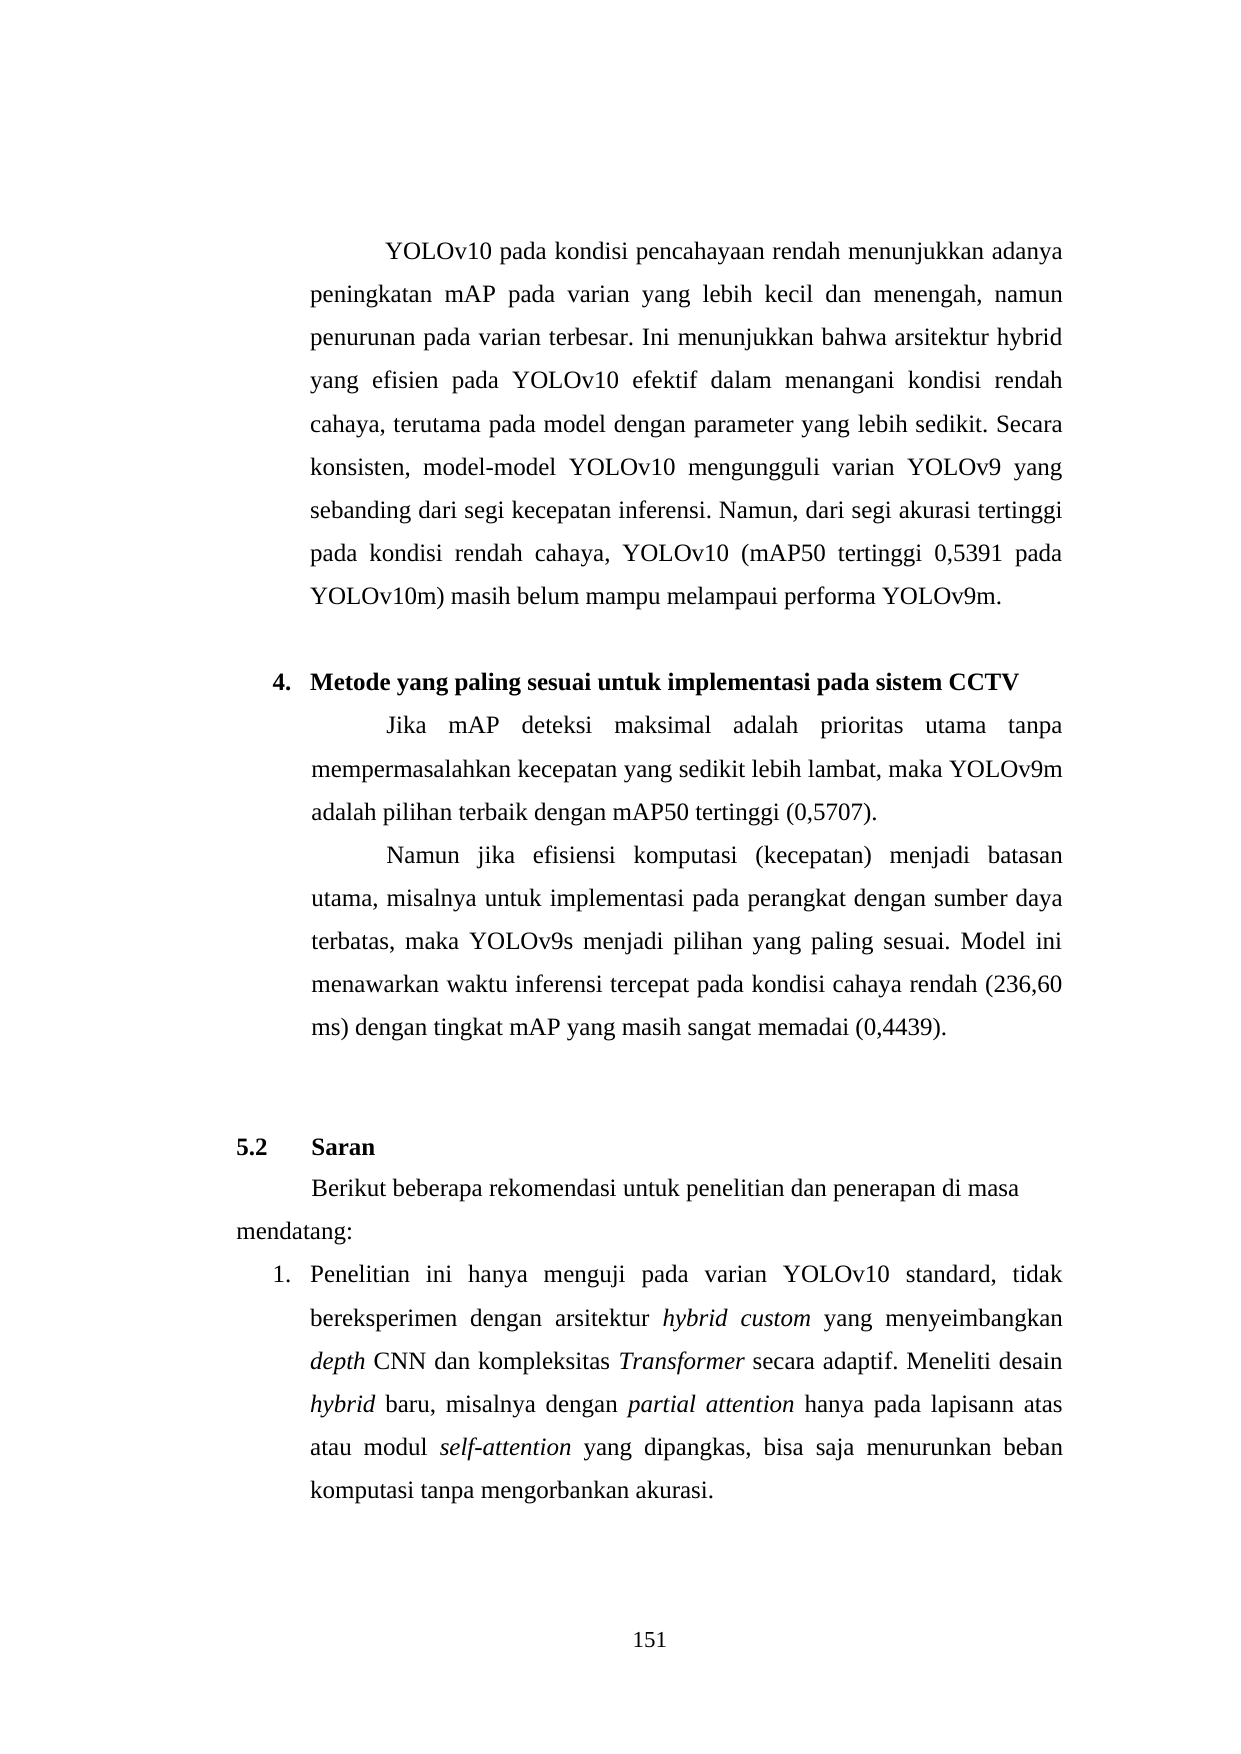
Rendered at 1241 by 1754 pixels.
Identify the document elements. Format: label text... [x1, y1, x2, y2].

list Namun jika efisiensi komputasi (kecepatan) menjadi batasan utama, misalnya untuk implementasi pada perangkat dengan sumber daya terbatas, maka YOLOv9s menjadi pilihan yang paling sesuai. Model ini menawarkan waktu inferensi tercepat pada kondisi cahaya rendah (236,60 ms) dengan tingkat mAP yang masih sangat memadai (0,4439). [311, 840, 1063, 1041]
subtitle 5.2 Saran [236, 1132, 1063, 1161]
text YOLOv10 pada kondisi pencahayaan rendah menunjukkan adanya peningkatan mAP pada varian yang lebih kecil dan menengah, namun penurunan pada varian terbesar. Ini menunjukkan bahwa arsitektur hybrid yang efisien pada YOLOv10 efektif dalam menangani kondisi rendah cahaya, terutama pada model dengan parameter yang lebih sedikit. Secara konsisten, model-model YOLOv10 mengungguli varian YOLOv9 yang sebanding dari segi kecepatan inferensi. Namun, dari segi akurasi tertinggi pada kondisi rendah cahaya, YOLOv10 (mAP50 tertinggi 0,5391 pada YOLOv10m) masih belum mampu melampaui performa YOLOv9m. [310, 236, 1063, 610]
text Berikut beberapa rekomendasi untuk penelitian dan penerapan di masa mendatang: [236, 1173, 1063, 1245]
list Penelitian ini hanya menguji pada varian YOLOv10 standard, tidak bereksperimen dengan arsitektur hybrid custom yang menyeimbangkan depth CNN dan kompleksitas Transformer secara adaptif. Meneliti desain hybrid baru, misalnya dengan partial attention hanya pada lapisann atas atau modul self-attention yang dipangkas, bisa saja menurunkan beban komputasi tanpa mengorbankan akurasi. [272, 1259, 1063, 1504]
list Jika mAP deteksi maksimal adalah prioritas utama tanpa mempermasalahkan kecepatan yang sedikit lebih lambat, maka YOLOv9m adalah pilihan terbaik dengan mAP50 tertinggi (0,5707). [311, 711, 1063, 826]
list Metode yang paling sesuai untuk implementasi pada sistem CCTV [272, 667, 1063, 696]
